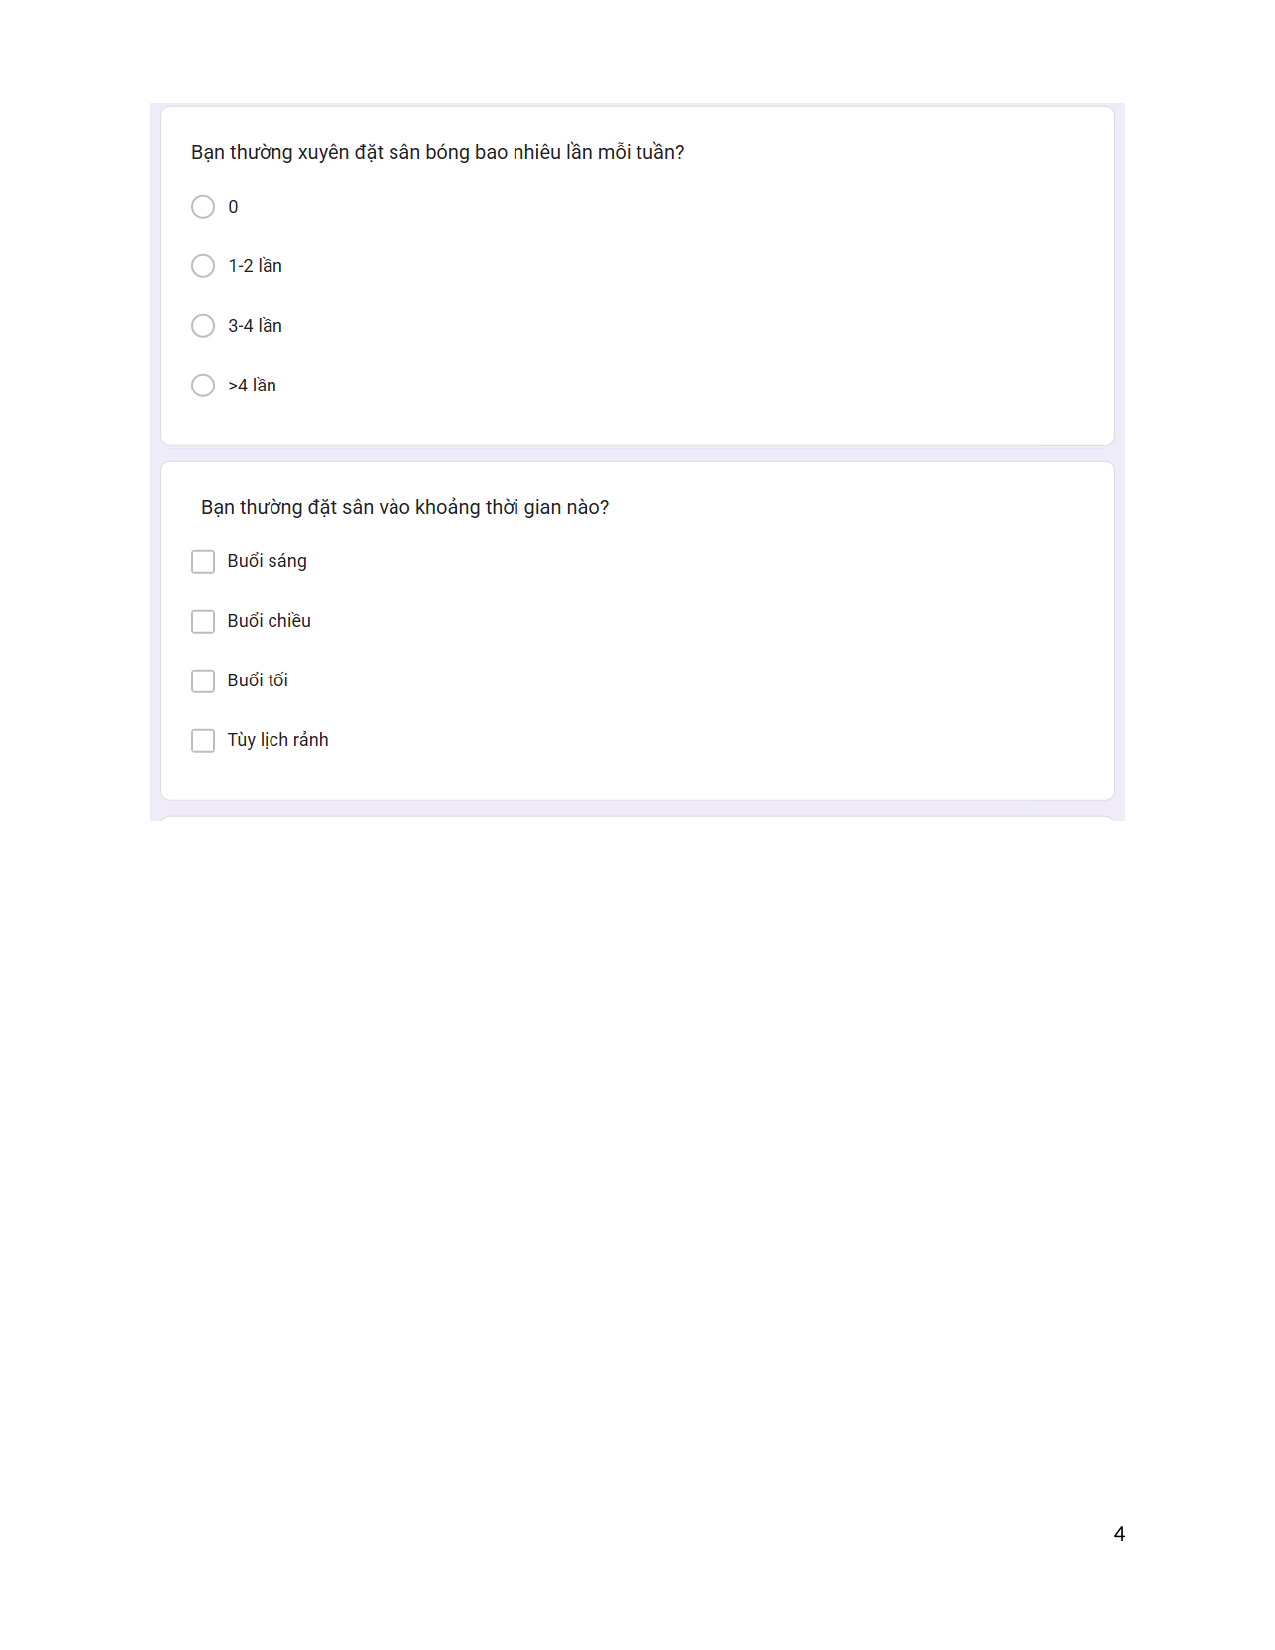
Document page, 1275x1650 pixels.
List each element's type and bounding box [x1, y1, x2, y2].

picture [150, 103, 1125, 821]
